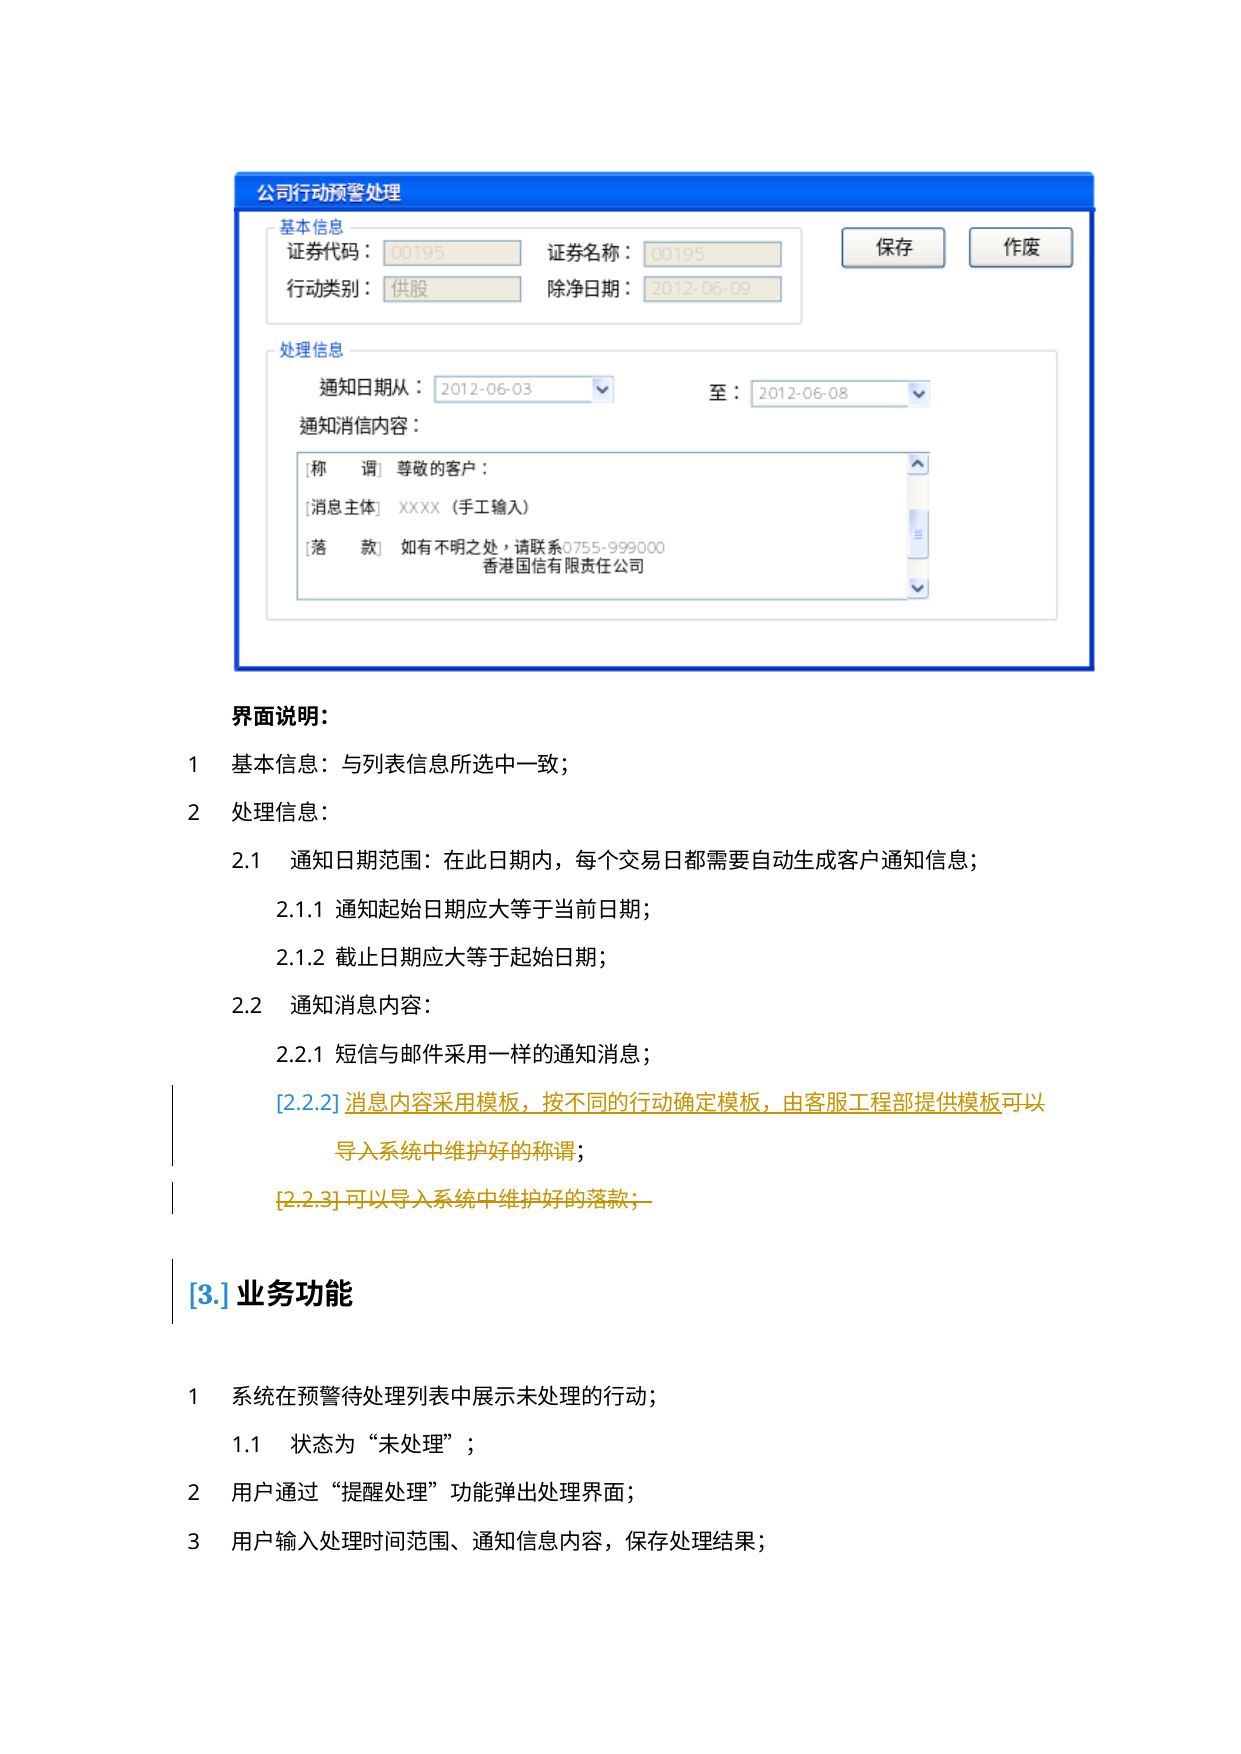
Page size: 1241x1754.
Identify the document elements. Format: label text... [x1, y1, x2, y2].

list 短信与邮件采用一样的通知消息； [276, 1037, 1053, 1069]
list 处理信息： [187, 795, 1053, 827]
list 截止日期应大等于起始日期； [276, 940, 1053, 972]
list ； [276, 1085, 1053, 1166]
list 用户输入处理时间范围、通知信息内容，保存处理结果； [187, 1523, 1053, 1556]
list 状态为“未处理”； [231, 1427, 1053, 1459]
list 基本信息：与列表信息所选中一致； [187, 747, 1053, 779]
list 界面说明： [231, 162, 1053, 731]
list 通知消息内容： [231, 988, 1053, 1021]
list 系统在预警待处理列表中展示未处理的行动； [187, 1378, 1053, 1411]
subtitle 业务功能 [187, 1259, 1053, 1324]
list 通知日期范围：在此日期内，每个交易日都需要自动生成客户通知信息； [231, 843, 1053, 876]
list 通知起始日期应大等于当前日期； [276, 892, 1053, 924]
list 用户通过“提醒处理”功能弹出处理界面； [187, 1475, 1053, 1507]
